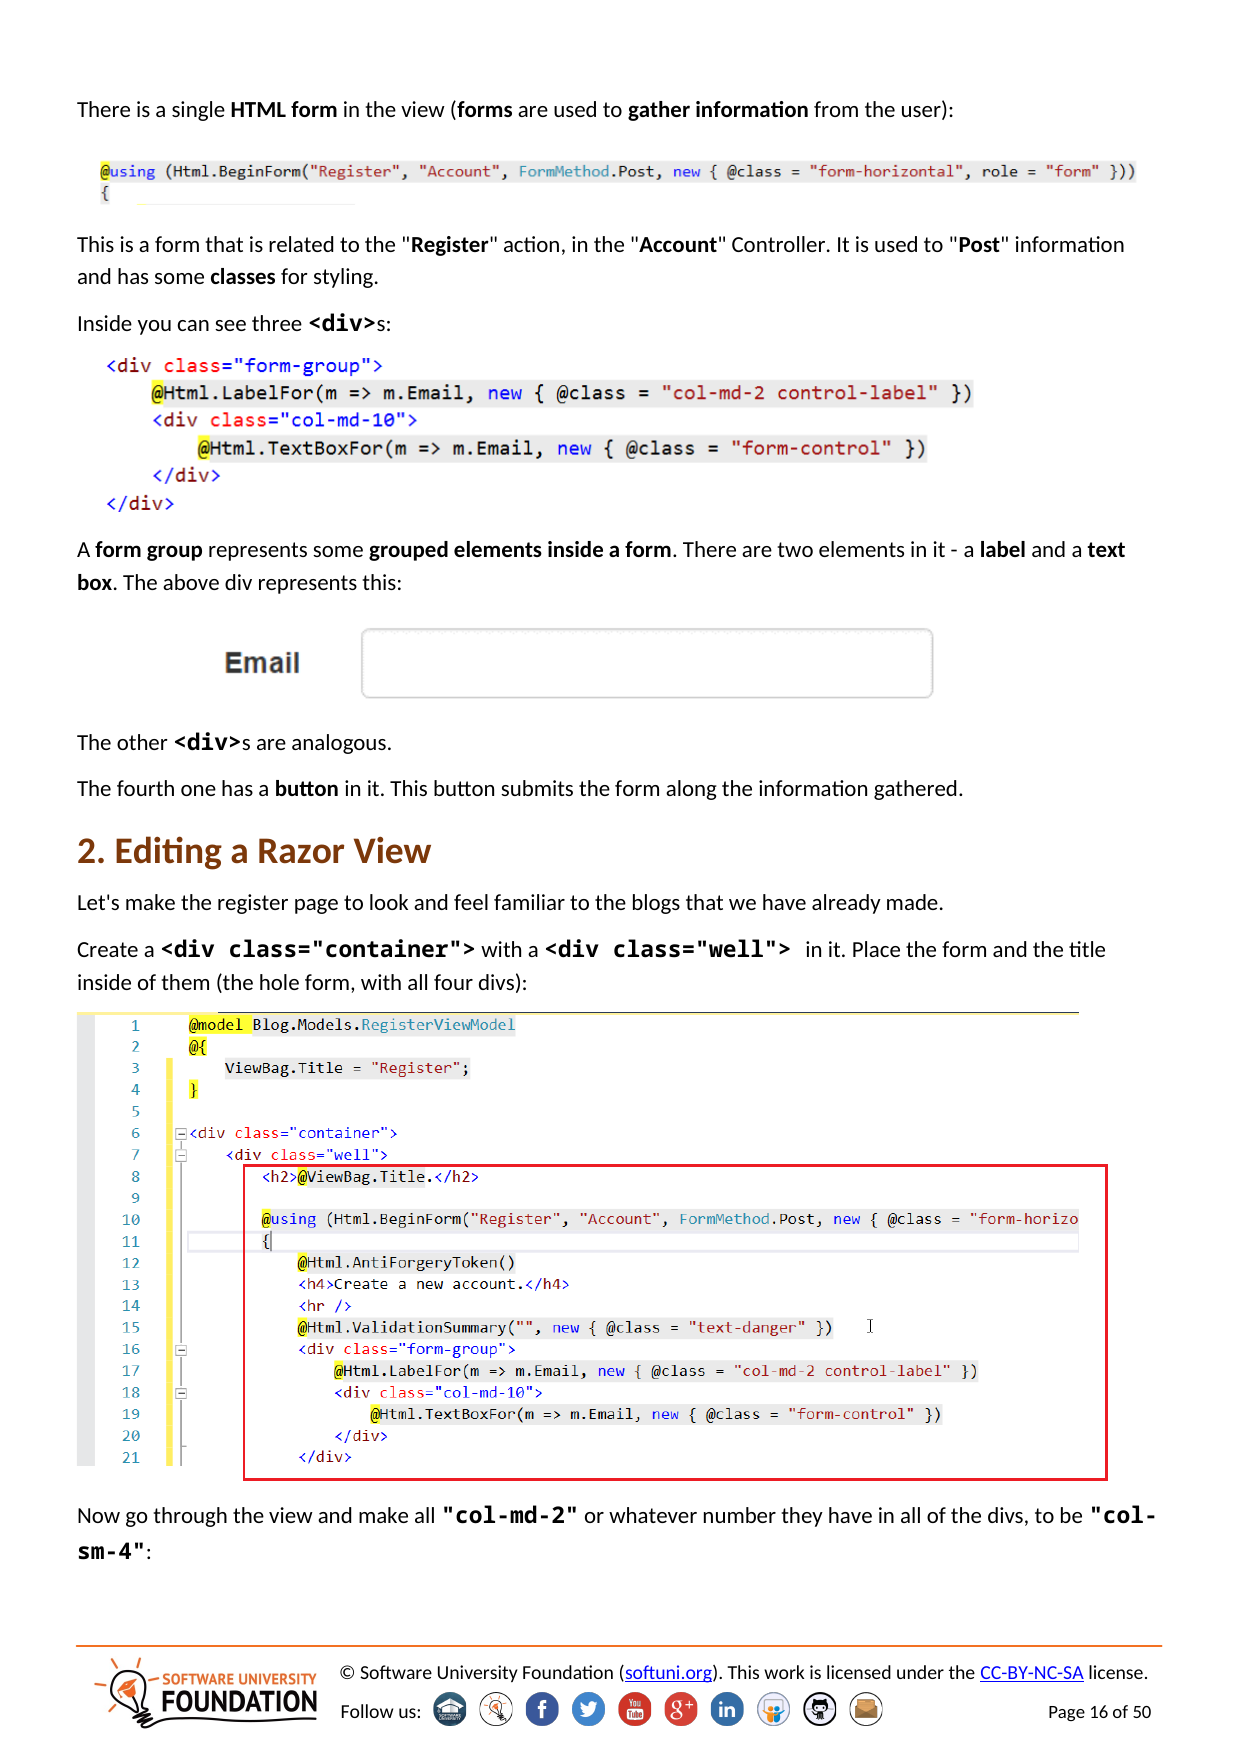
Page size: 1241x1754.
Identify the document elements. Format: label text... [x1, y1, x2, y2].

picture [618, 1692, 652, 1726]
picture [849, 1692, 883, 1726]
text Let's make the register page to look and feel familiar to the blogs that we have already made. [77, 888, 1163, 916]
picture [76, 148, 1164, 205]
text Create a <div class="container"> with a <div class="well"> in it. Place the form and the title inside of them (the hole form, with all four divs): [77, 933, 1163, 996]
picture [757, 1692, 790, 1726]
picture [572, 1692, 605, 1726]
text Inside you can see three <div>s: [77, 307, 1163, 338]
picture [93, 1656, 317, 1729]
picture [433, 1692, 467, 1726]
picture [664, 1692, 698, 1726]
text There is a single HTML form in the view (forms are used to gather information from the user): [77, 95, 1163, 123]
text A form group represents some grouped elements inside a form. There are two elements in it - a label and a text box. The above div represents this: [77, 535, 1163, 596]
subtitle Editing a Razor View [77, 827, 1163, 873]
text The other <div>s are analogous. [77, 725, 1163, 757]
text This is a form that is related to the "Register" action, in the "Account" Controller. It is used to "Post" information and has some classes for styling. [77, 230, 1163, 290]
picture [803, 1692, 837, 1726]
picture [479, 1692, 513, 1726]
picture [76, 1012, 1163, 1483]
picture [76, 355, 1018, 519]
text The fourth one has a button in it. This button submits the form along the information gathered. [77, 774, 1163, 802]
picture [525, 1692, 559, 1726]
text Now go through the view and make all "col-md-2" or whatever number they have in all of the divs, to be "col-sm-4": [77, 1499, 1163, 1566]
picture [710, 1692, 744, 1726]
picture [76, 612, 1164, 709]
